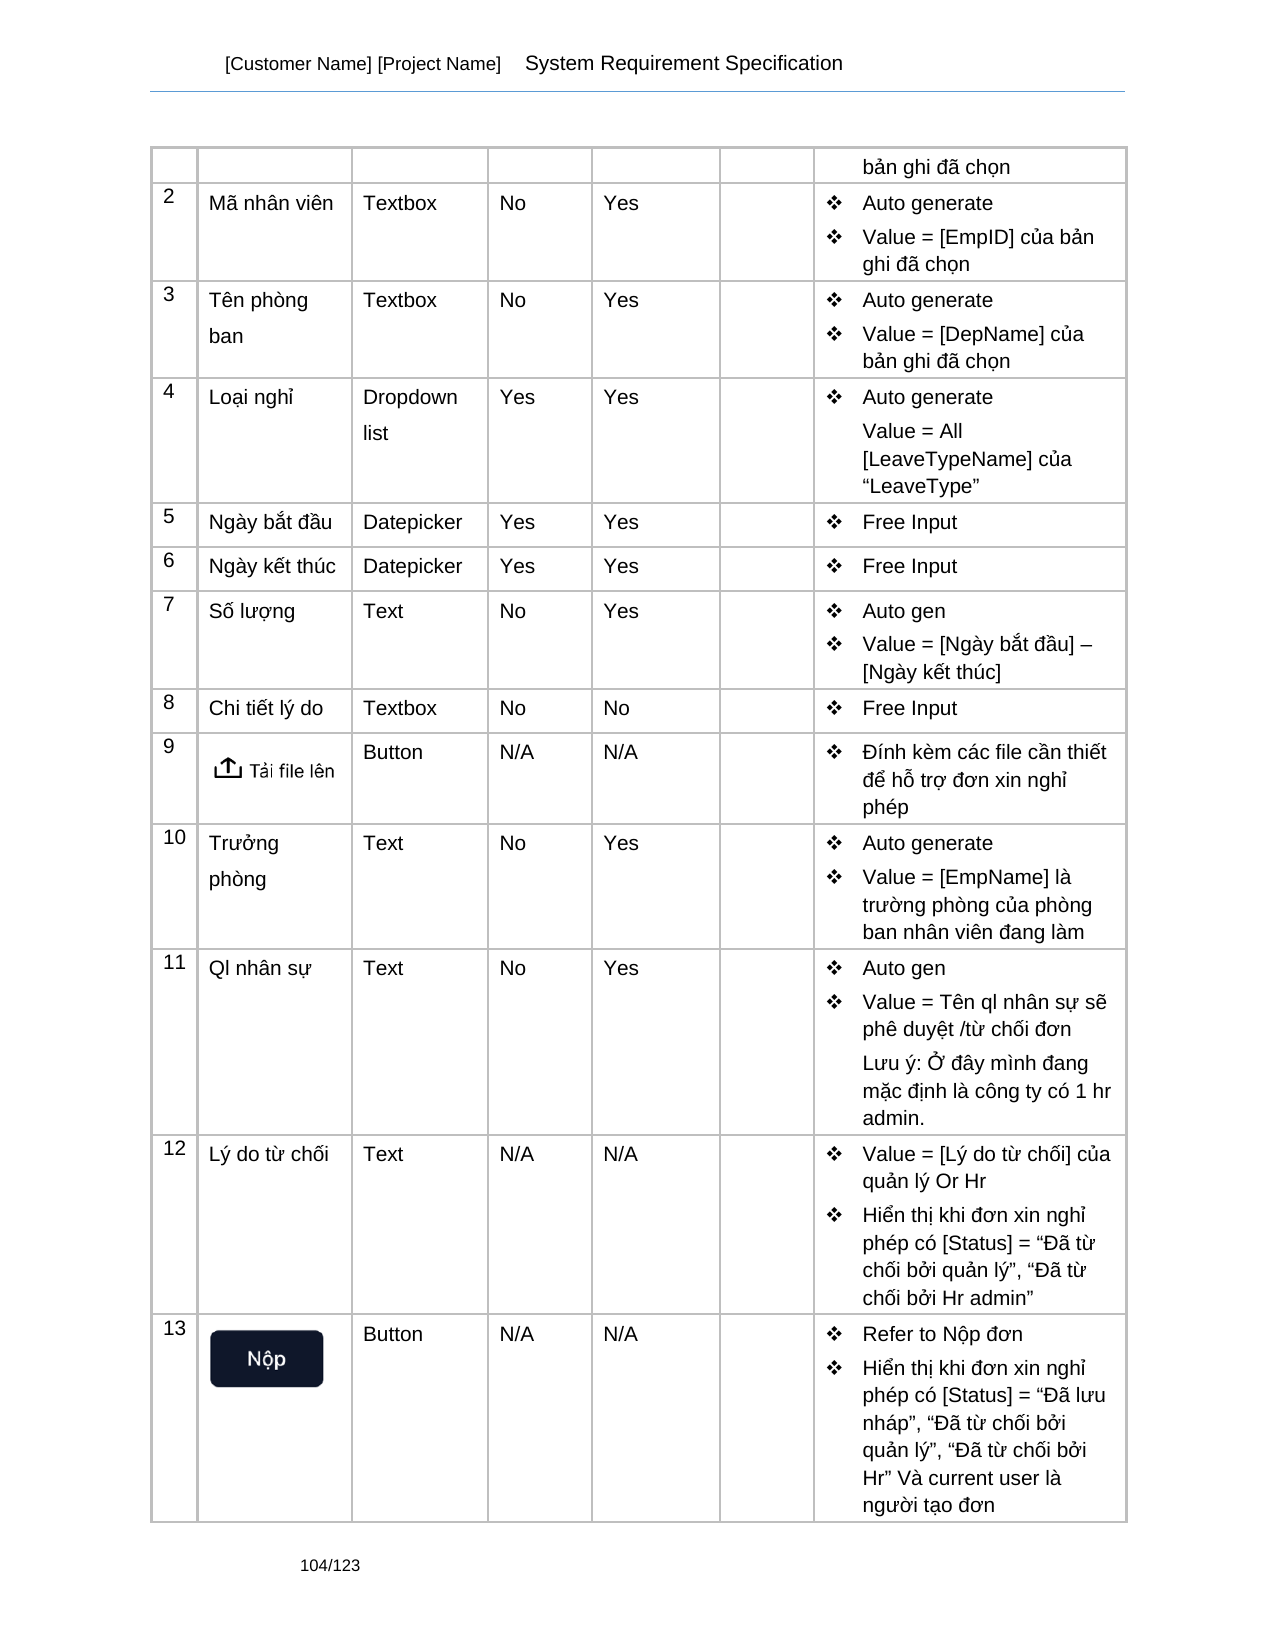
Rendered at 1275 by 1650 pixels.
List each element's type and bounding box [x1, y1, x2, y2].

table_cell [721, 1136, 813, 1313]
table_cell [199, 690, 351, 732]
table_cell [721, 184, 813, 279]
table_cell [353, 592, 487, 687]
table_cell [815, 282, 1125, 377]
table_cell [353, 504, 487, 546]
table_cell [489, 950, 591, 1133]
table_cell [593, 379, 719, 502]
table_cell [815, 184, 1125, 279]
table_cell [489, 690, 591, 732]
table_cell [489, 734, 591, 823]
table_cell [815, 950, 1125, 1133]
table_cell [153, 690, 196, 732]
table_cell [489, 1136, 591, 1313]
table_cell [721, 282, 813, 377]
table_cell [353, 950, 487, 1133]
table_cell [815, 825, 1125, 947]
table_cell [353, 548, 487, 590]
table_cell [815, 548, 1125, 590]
picture [208, 740, 339, 804]
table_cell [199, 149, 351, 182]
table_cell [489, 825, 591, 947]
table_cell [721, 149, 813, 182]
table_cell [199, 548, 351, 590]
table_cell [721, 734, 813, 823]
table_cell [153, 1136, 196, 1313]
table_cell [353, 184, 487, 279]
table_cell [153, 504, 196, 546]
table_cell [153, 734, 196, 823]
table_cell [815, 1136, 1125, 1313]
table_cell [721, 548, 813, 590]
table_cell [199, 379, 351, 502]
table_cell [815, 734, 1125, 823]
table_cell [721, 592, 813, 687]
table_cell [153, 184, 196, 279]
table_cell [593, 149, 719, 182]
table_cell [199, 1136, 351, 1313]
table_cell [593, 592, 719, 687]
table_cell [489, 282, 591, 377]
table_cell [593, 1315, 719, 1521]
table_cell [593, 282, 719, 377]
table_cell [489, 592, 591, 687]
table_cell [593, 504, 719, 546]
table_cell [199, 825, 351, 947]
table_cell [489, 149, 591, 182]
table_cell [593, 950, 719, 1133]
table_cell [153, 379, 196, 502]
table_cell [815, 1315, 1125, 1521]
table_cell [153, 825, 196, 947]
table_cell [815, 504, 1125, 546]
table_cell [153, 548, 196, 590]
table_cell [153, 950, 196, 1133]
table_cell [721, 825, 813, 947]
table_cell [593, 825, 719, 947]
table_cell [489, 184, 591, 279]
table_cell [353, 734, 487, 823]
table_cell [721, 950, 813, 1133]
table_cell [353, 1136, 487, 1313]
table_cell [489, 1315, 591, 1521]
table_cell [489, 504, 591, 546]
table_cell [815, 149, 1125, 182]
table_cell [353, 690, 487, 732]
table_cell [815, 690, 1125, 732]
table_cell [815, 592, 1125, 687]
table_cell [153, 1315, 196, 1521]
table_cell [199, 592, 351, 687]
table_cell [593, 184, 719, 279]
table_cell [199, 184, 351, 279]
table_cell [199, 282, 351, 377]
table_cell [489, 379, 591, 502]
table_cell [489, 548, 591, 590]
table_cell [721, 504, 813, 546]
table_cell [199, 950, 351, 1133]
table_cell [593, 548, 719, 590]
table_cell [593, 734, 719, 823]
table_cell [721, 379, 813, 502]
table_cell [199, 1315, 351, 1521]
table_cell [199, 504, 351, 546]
picture [208, 1321, 330, 1395]
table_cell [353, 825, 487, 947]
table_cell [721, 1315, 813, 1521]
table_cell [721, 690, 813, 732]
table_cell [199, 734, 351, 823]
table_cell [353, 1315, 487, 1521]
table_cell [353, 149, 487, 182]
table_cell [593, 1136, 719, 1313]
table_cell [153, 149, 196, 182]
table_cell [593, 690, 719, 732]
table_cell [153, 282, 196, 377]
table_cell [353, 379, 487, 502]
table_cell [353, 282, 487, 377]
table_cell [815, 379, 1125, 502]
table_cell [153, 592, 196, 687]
